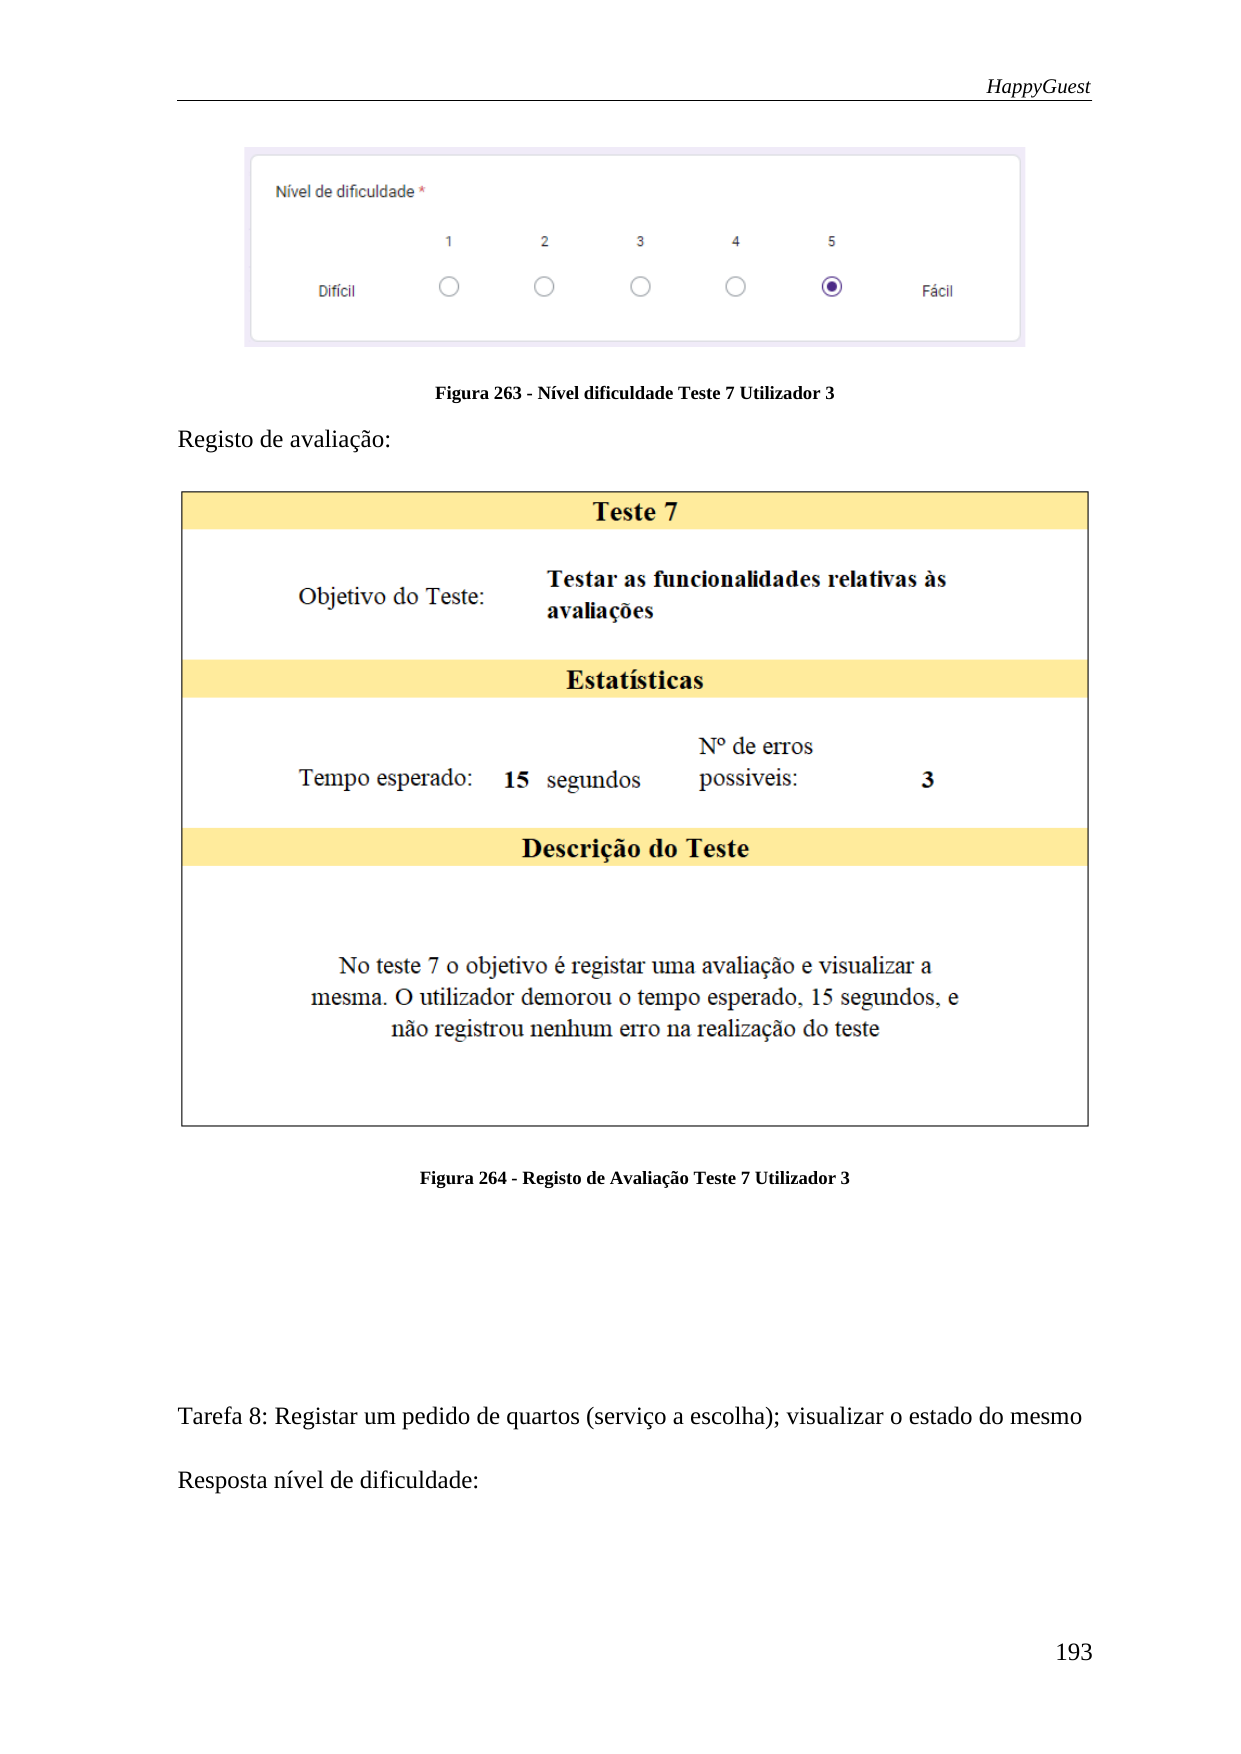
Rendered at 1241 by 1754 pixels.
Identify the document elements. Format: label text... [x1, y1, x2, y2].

text Tarefa 8: Registar um pedido de quartos (serviço a escolha); visualizar o estado do mesmo [177, 1401, 1092, 1430]
text Registo de avaliação: [177, 424, 1092, 453]
text Resposta nível de dificuldade: [177, 1465, 1092, 1494]
picture [244, 147, 1026, 347]
picture [177, 488, 1093, 1132]
